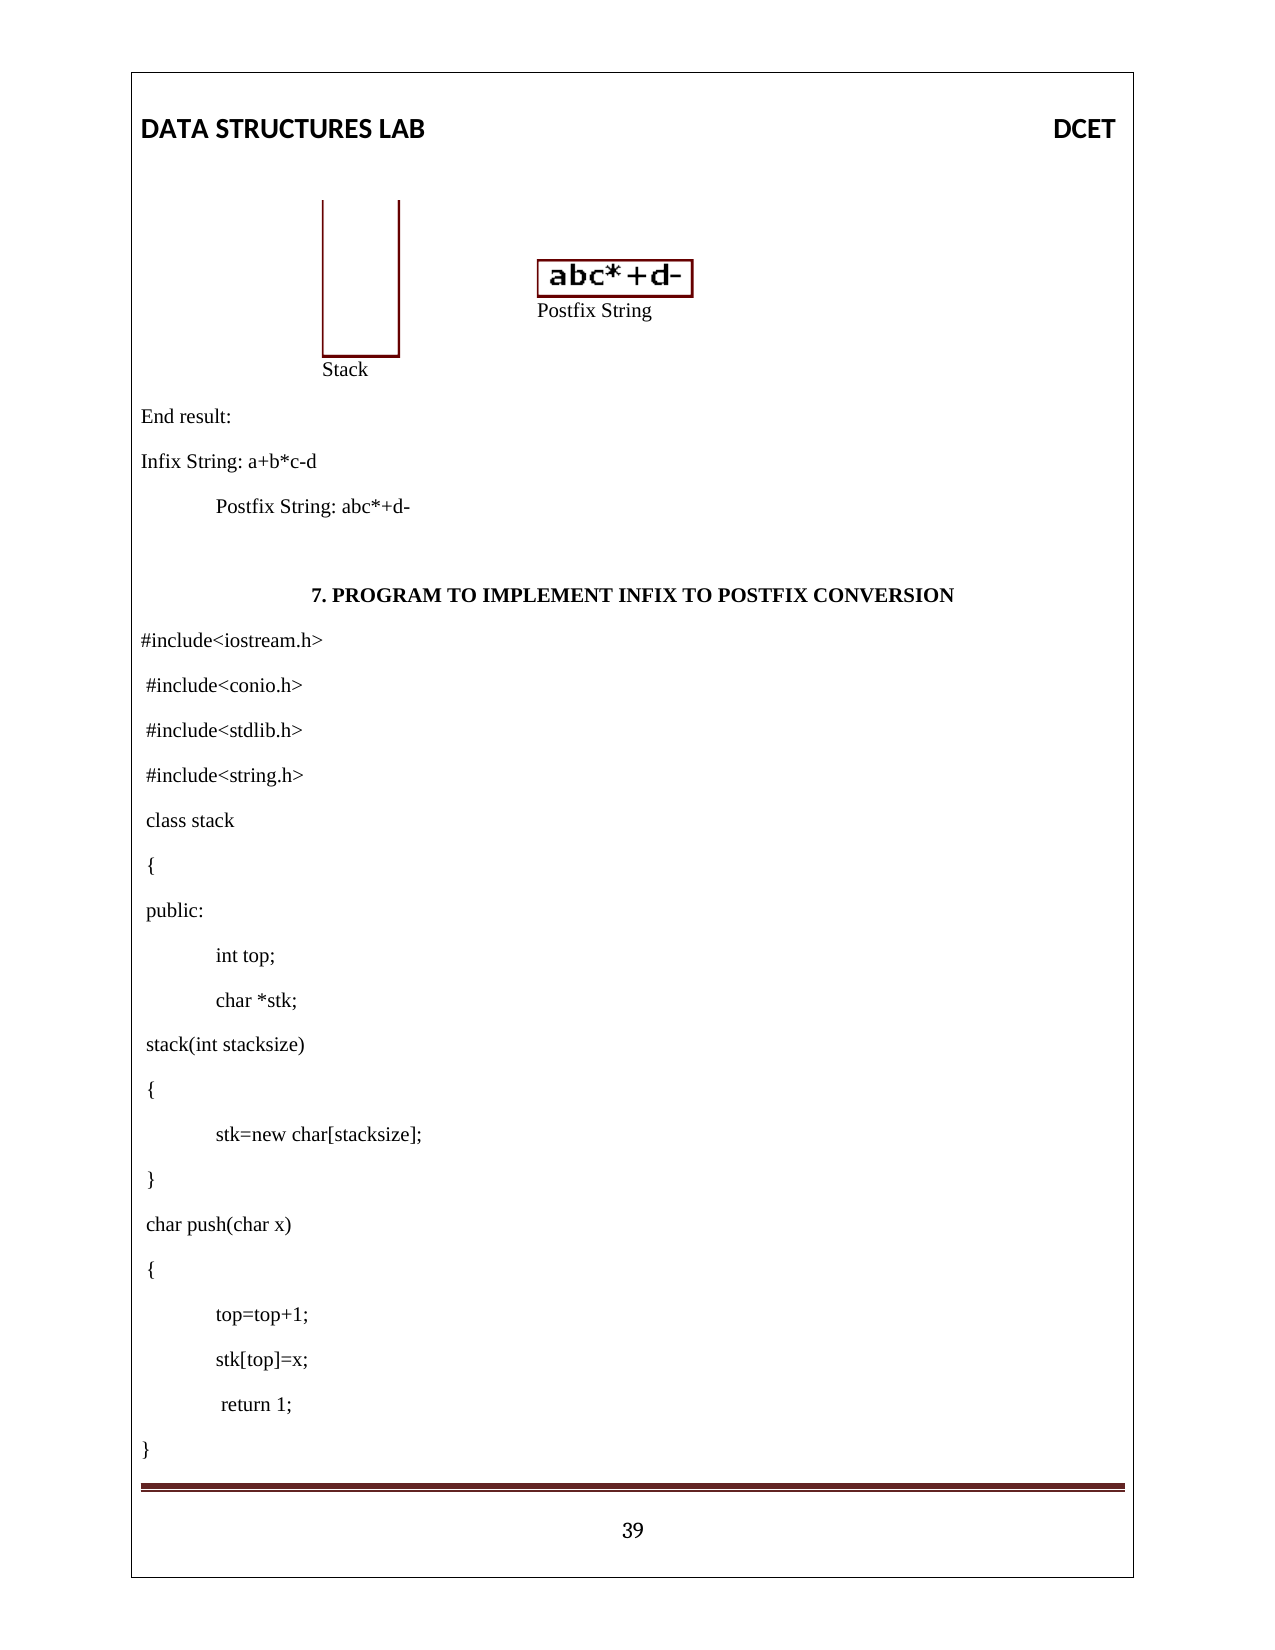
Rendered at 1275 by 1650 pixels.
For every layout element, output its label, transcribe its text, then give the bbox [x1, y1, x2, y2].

text #include<stdlib.h> [141, 718, 1125, 742]
text int top; [141, 943, 1125, 967]
text { [141, 1077, 1125, 1101]
text #include<string.h> [141, 763, 1125, 787]
text class stack [141, 808, 1125, 832]
text public: [141, 898, 1125, 922]
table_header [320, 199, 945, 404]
text 7. PROGRAM TO IMPLEMENT INFIX TO POSTFIX CONVERSION [141, 583, 1125, 607]
text End result: [141, 404, 1125, 428]
text stk[top]=x; [141, 1347, 1125, 1371]
text Infix String: a+b*c-d [141, 449, 1125, 473]
text #include<conio.h> [141, 673, 1125, 697]
picture [536, 259, 694, 298]
text return 1; [141, 1392, 1125, 1416]
text char *stk; [141, 987, 1125, 1012]
text } [141, 1167, 1125, 1191]
text top=top+1; [141, 1302, 1125, 1326]
text stack(int stacksize) [141, 1032, 1125, 1056]
text { [141, 1257, 1125, 1281]
text char push(char x) [141, 1212, 1125, 1236]
text } [141, 1436, 1125, 1461]
list Postfix String: abc*+d- [216, 494, 1125, 518]
text #include<iostream.h> [141, 628, 1125, 652]
picture [321, 200, 401, 358]
text stk=new char[stacksize]; [141, 1122, 1125, 1146]
text { [141, 853, 1125, 877]
